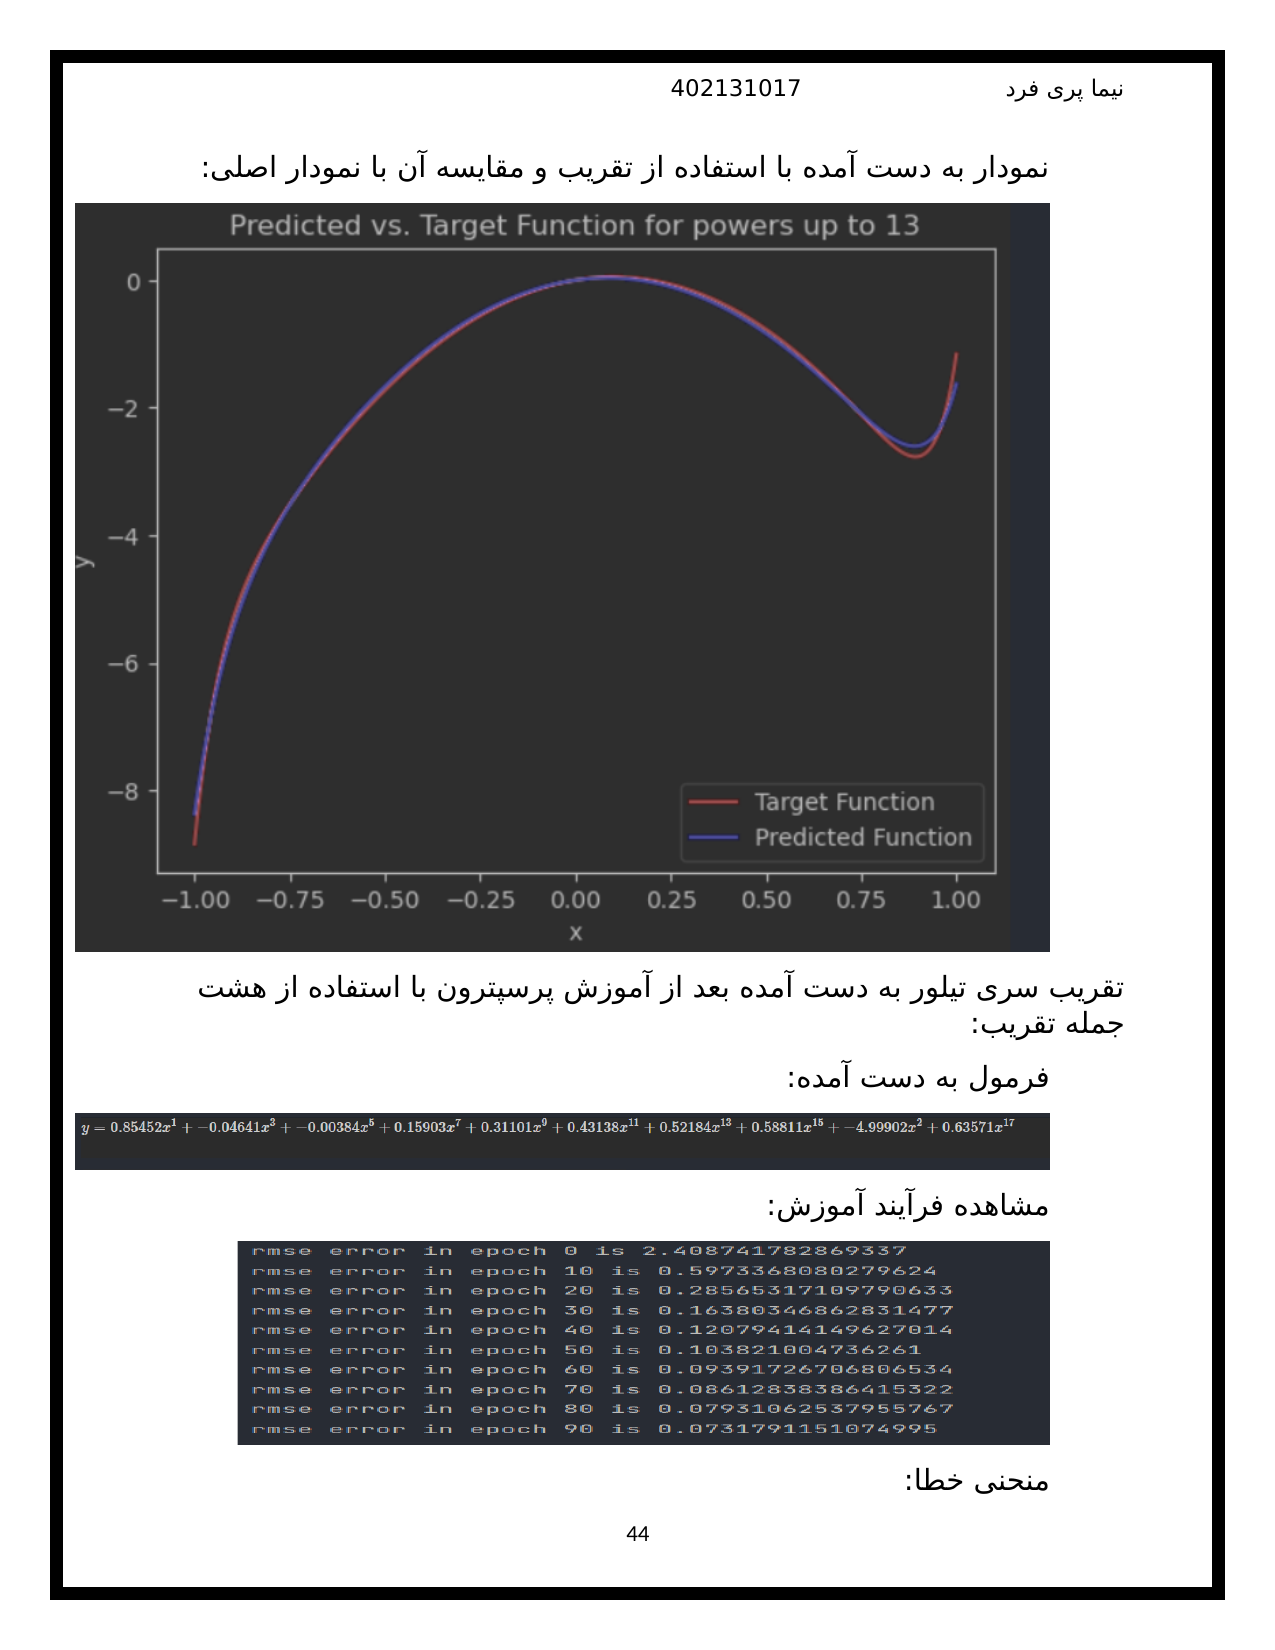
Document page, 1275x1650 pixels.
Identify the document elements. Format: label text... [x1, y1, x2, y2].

text فرمول به دست آمده: [150, 1060, 1125, 1094]
text مشاهده فرآیند آموزش: [150, 1188, 1125, 1222]
text منحنی خطا: [150, 1463, 1125, 1497]
picture [75, 1113, 1050, 1170]
text تقریب سری تیلور به دست آمده بعد از آموزش پرسپترون با استفاده از هشت جمله تقریب: [150, 970, 1125, 1041]
text نمودار به دست آمده با استفاده از تقریب و مقایسه آن با نمودار اصلی: [150, 150, 1125, 184]
picture [75, 203, 1050, 952]
picture [237, 1241, 1050, 1445]
